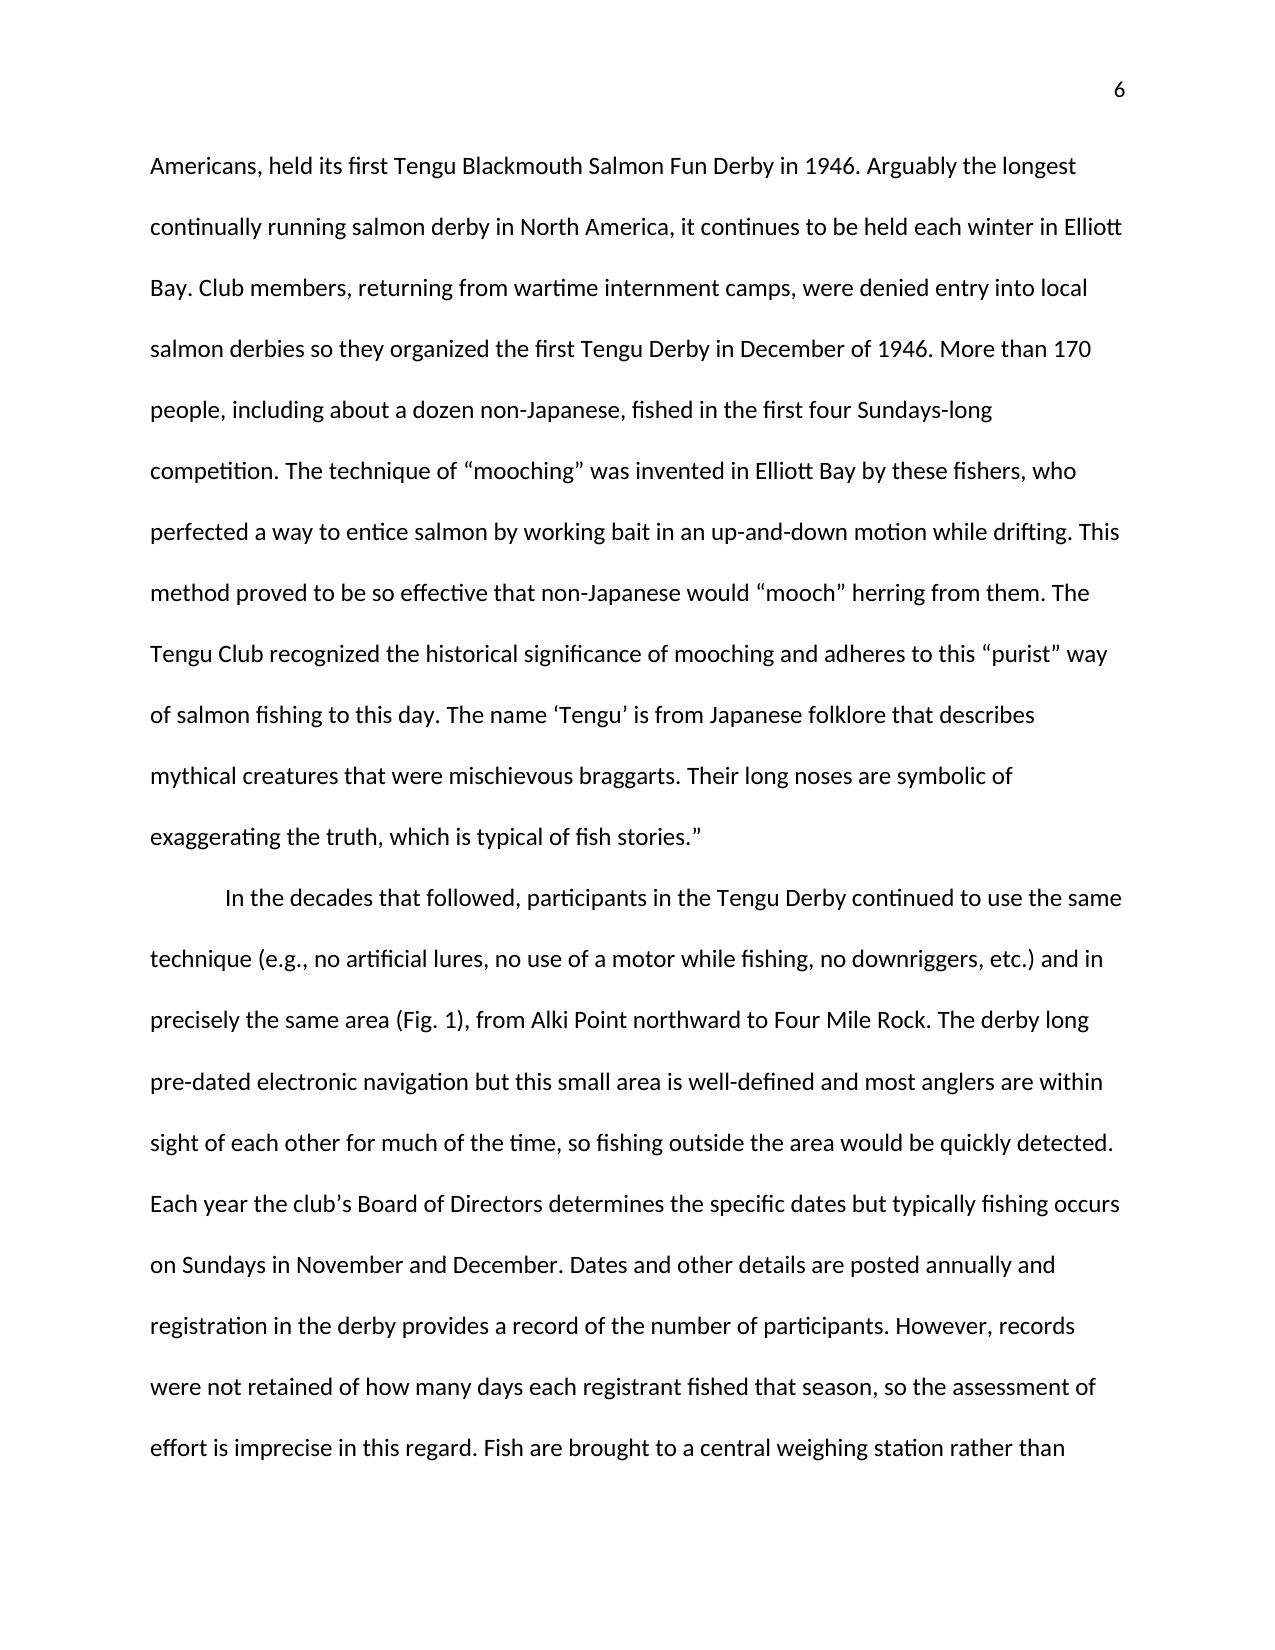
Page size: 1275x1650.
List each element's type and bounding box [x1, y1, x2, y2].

text [150, 882, 1125, 1462]
text [150, 150, 1125, 852]
